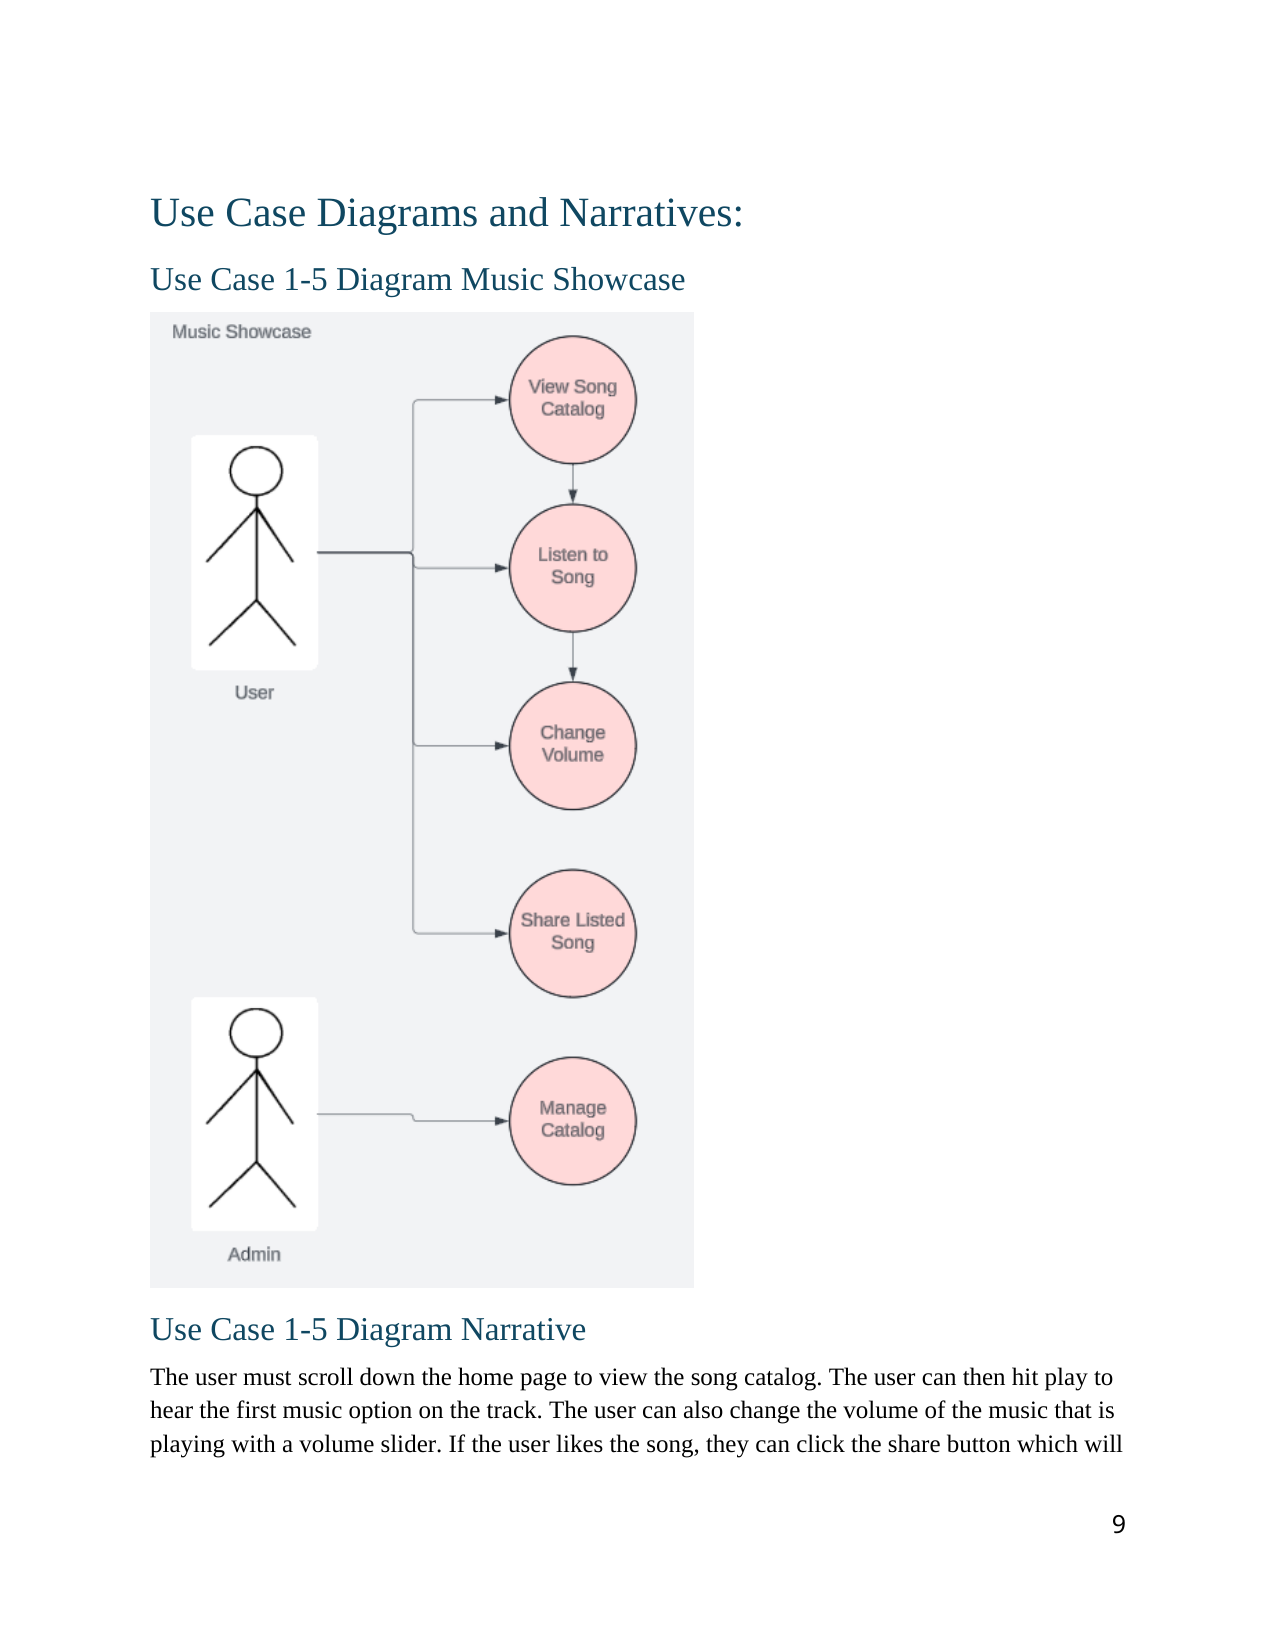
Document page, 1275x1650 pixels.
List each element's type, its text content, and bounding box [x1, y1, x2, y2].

picture [150, 312, 694, 1288]
subtitle Use Case Diagrams and Narratives: [150, 187, 1125, 235]
subtitle Use Case 1-5 Diagram Music Showcase [150, 260, 1125, 298]
subtitle Use Case 1-5 Diagram Narrative [150, 1309, 1125, 1348]
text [150, 1362, 1125, 1458]
